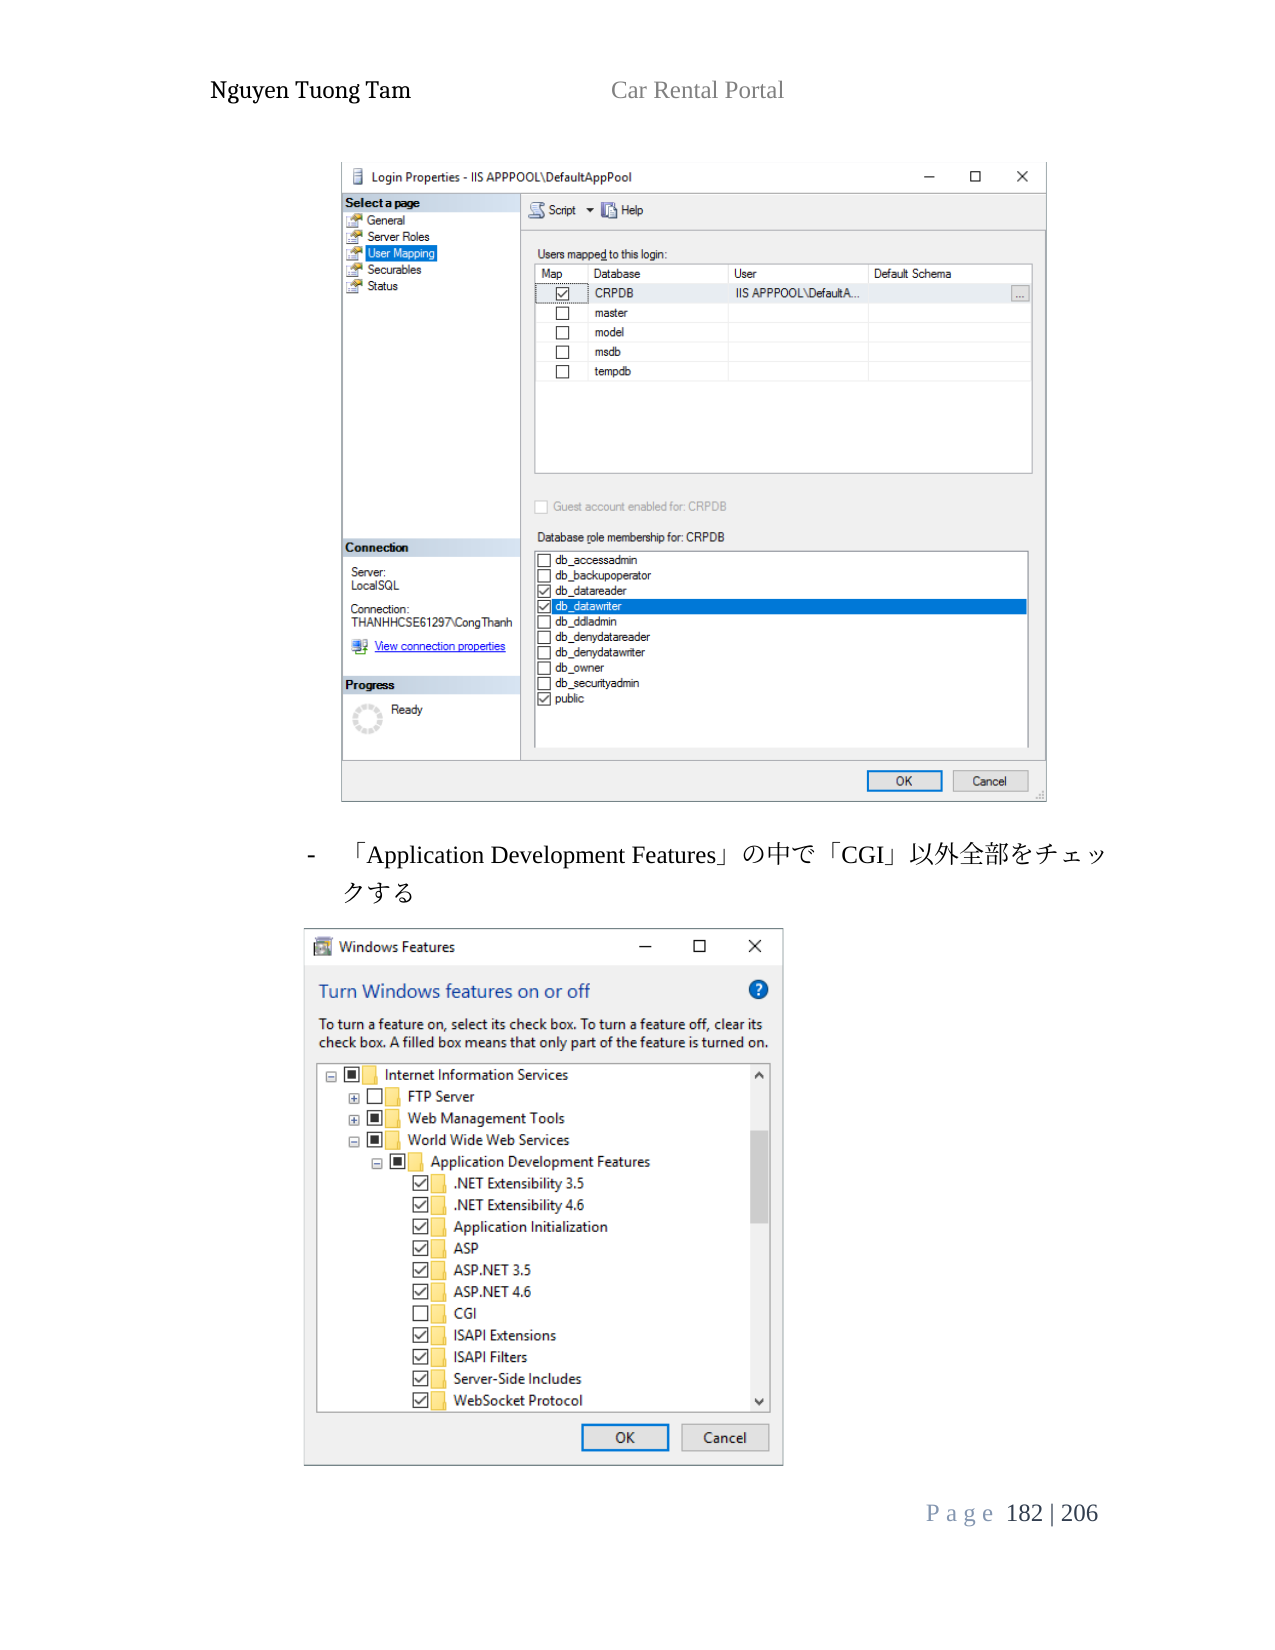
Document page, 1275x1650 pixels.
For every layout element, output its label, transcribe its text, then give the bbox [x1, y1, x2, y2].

picture [341, 162, 1047, 802]
list 「Application Development Features」の中で「CGI」以外全部をチェックする [304, 834, 1125, 909]
picture [303, 928, 784, 1466]
